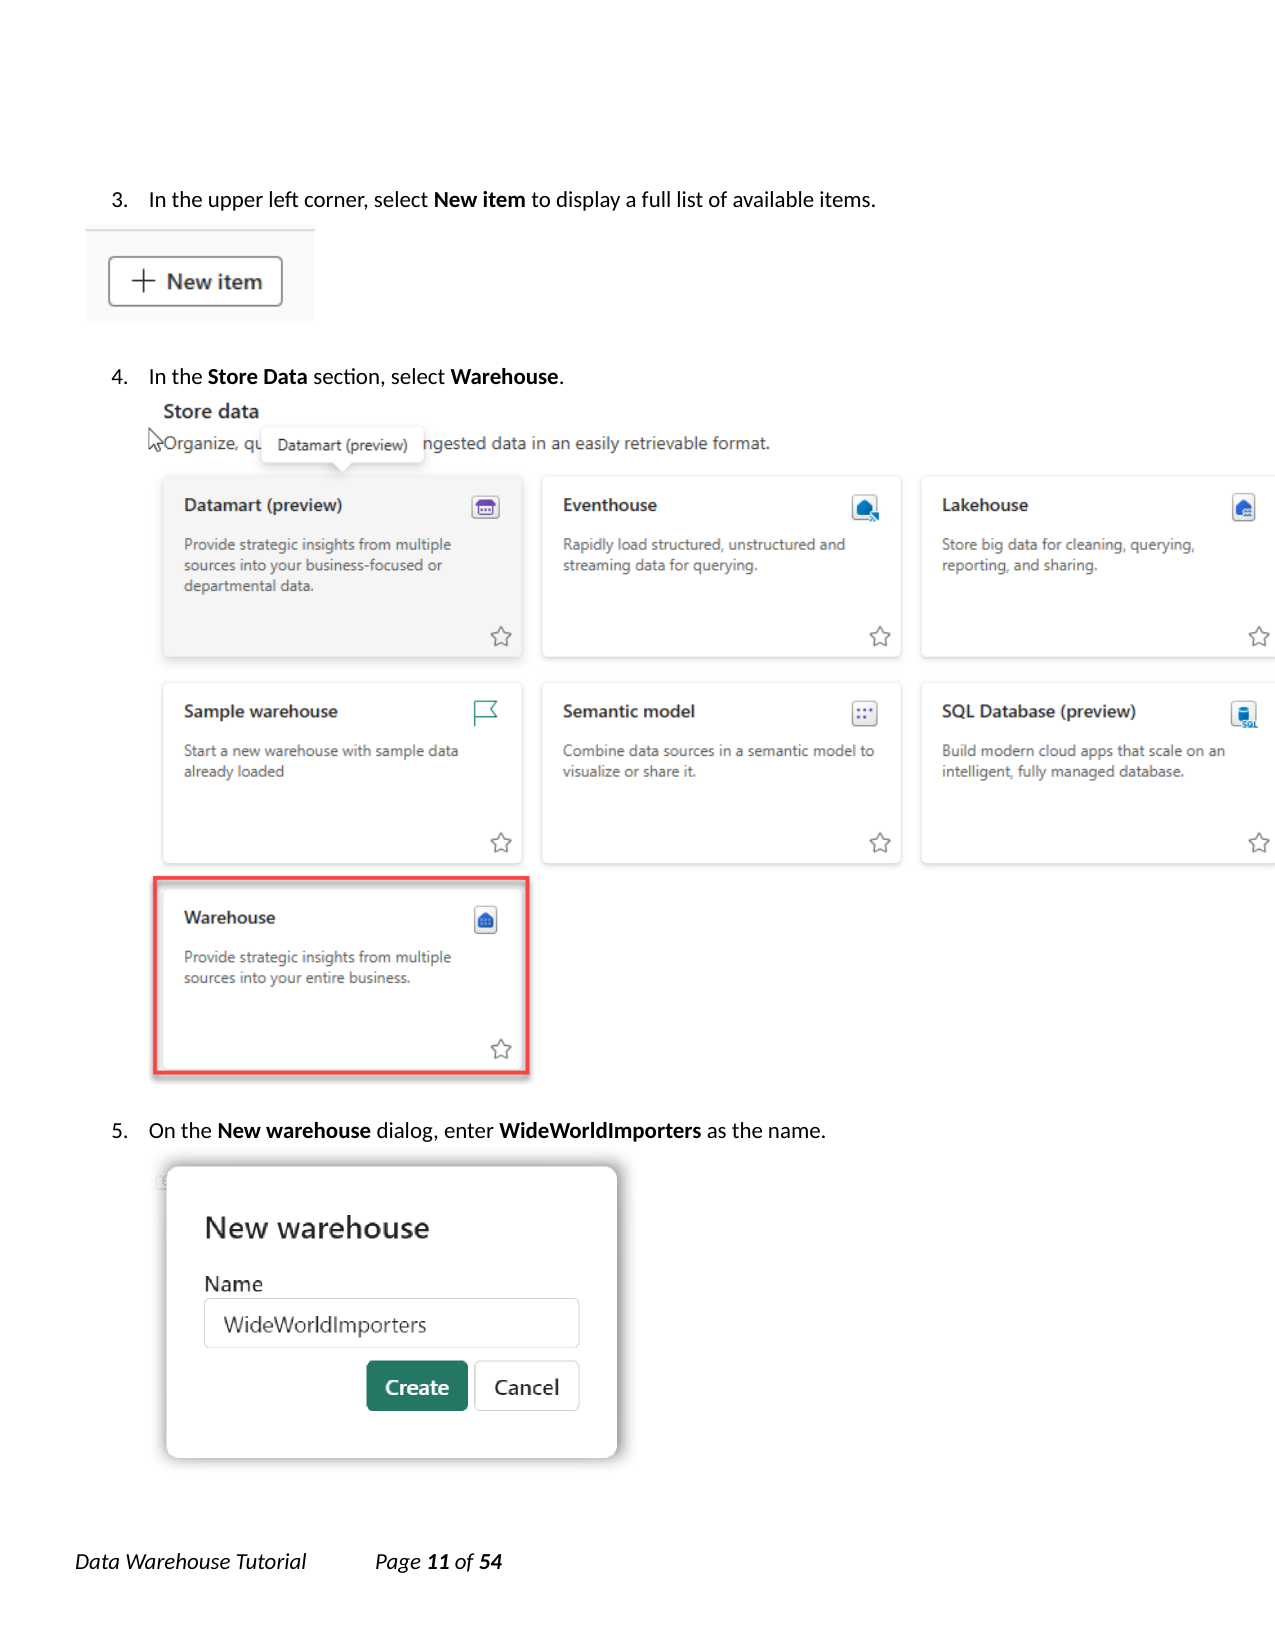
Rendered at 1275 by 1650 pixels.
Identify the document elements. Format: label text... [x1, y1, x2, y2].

picture [178, 1175, 610, 1444]
picture [85, 225, 315, 321]
picture [148, 390, 1275, 1085]
list In the upper left corner, select New item to display a full list of available items. [111, 185, 1268, 213]
